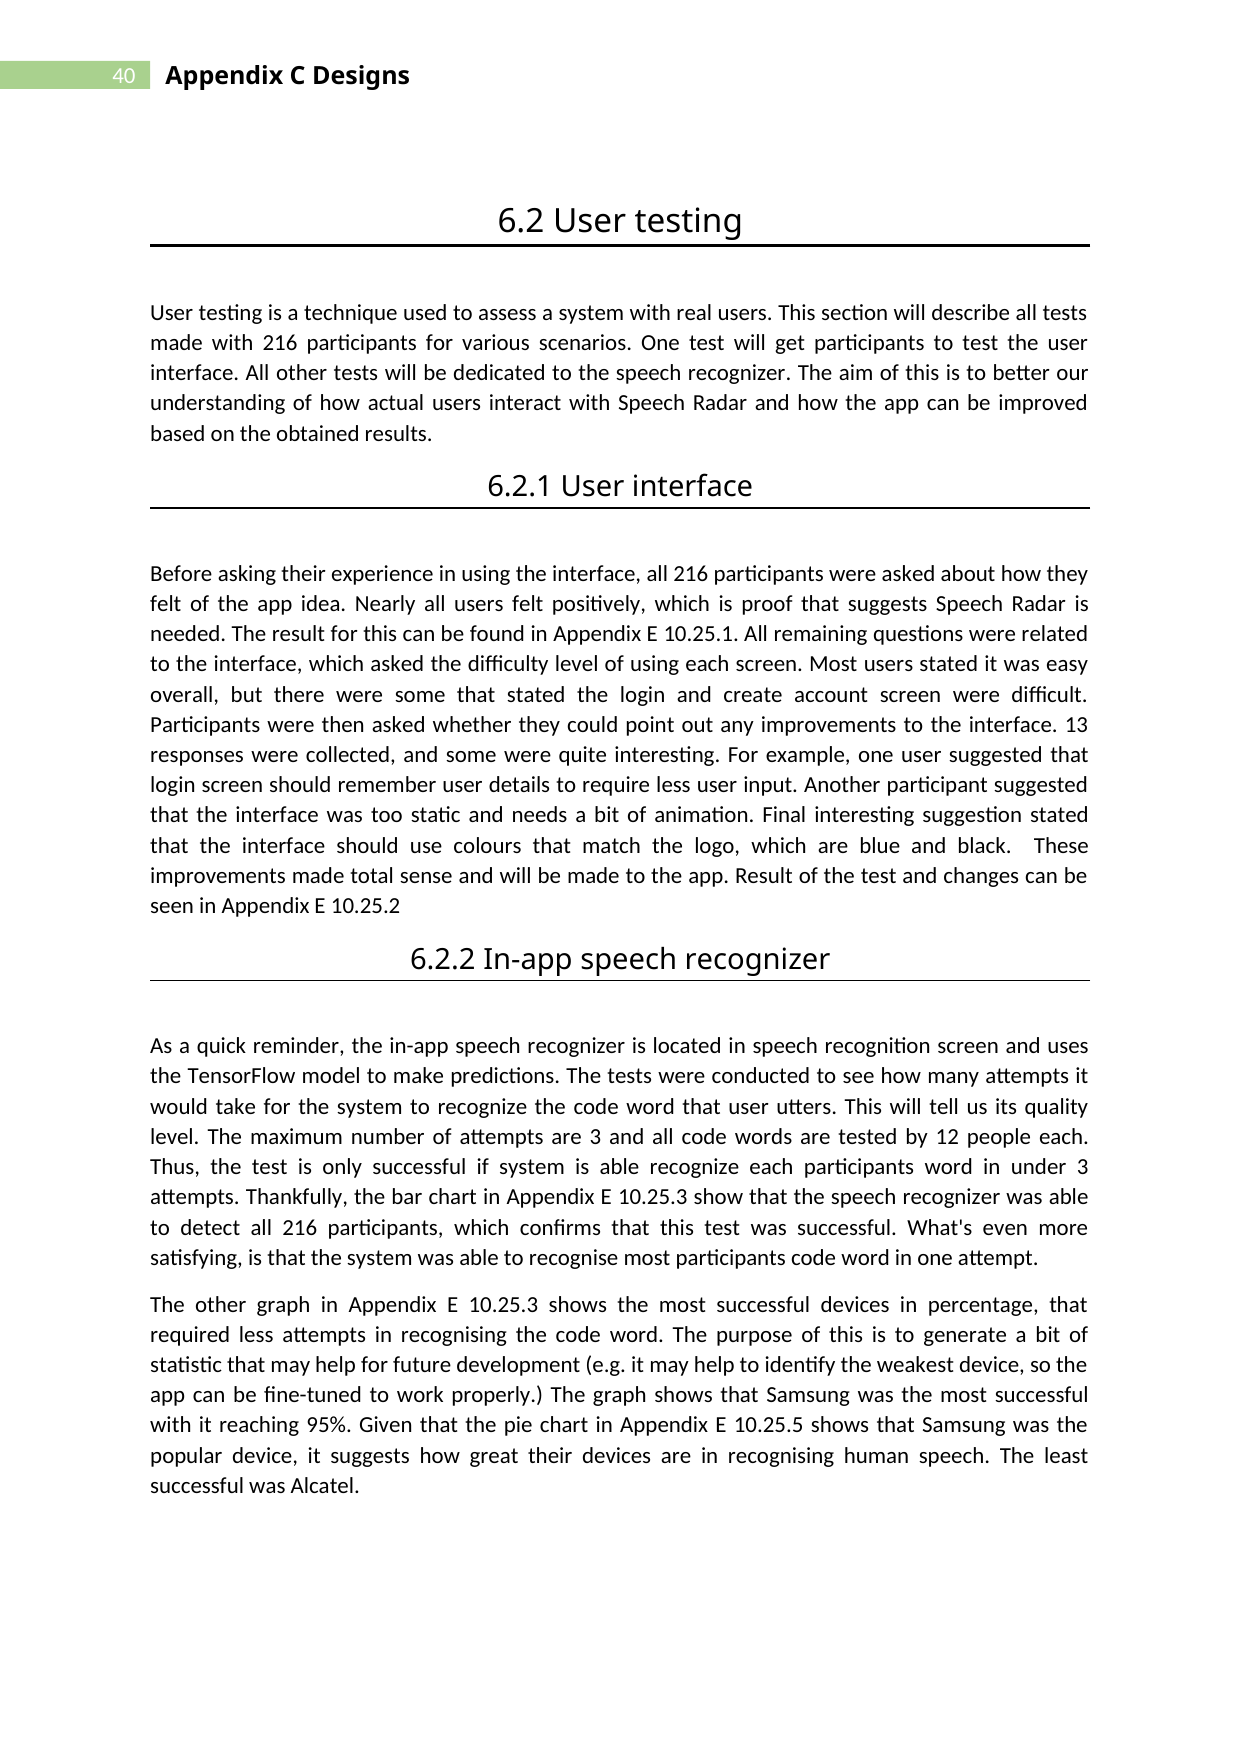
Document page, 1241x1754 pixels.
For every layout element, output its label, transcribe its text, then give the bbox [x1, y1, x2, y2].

subtitle In-app speech recognizer [150, 938, 1090, 980]
text As a quick reminder, the in-app speech recognizer is located in speech recognition screen and uses the TensorFlow model to make predictions. The tests were conducted to see how many attempts it would take for the system to recognize the code word that user utters. This will tell us its quality level. The maximum number of attempts are 3 and all code words are tested by 12 people each. Thus, the test is only successful if system is able recognize each participants word in under 3 attempts. Thankfully, the bar chart in Appendix E 10.25.3 show that the speech recognizer was able to detect all 216 participants, which confirms that this test was successful. What's even more satisfying, is that the system was able to recognise most participants code word in one attempt. [150, 1031, 1090, 1271]
text Before asking their experience in using the interface, all 216 participants were asked about how they felt of the app idea. Nearly all users felt positively, which is proof that suggests Speech Radar is needed. The result for this can be found in Appendix E 10.25.1. All remaining questions were related to the interface, which asked the difficulty level of using each screen. Most users stated it was easy overall, but there were some that stated the login and create account screen were difficult. Participants were then asked whether they could point out any improvements to the interface. 13 responses were collected, and some were quite interesting. For example, one user suggested that login screen should remember user details to require less user input. Another participant suggested that the interface was too static and needs a bit of animation. Final interesting suggestion stated that the interface should use colours that match the logo, which are blue and black. These improvements made total sense and will be made to the app. Result of the test and changes can be seen in Appendix E 10.25.2 [150, 559, 1090, 919]
text The other graph in Appendix E 10.25.3 shows the most successful devices in percentage, that required less attempts in recognising the code word. The purpose of this is to generate a bit of statistic that may help for future development (e.g. it may help to identify the weakest device, so the app can be fine-tuned to work properly.) The graph shows that Samsung was the most successful with it reaching 95%. Given that the pie chart in Appendix E 10.25.5 shows that Samsung was the popular device, it suggests how great their devices are in recognising human speech. The least successful was Alcatel. [150, 1290, 1090, 1499]
text User testing is a technique used to assess a system with real users. This section will describe all tests made with 216 participants for various scenarios. One test will get participants to test the user interface. All other tests will be dedicated to the speech recognizer. The aim of this is to better our understanding of how actual users interact with Speech Radar and how the app can be improved based on the obtained results. [150, 298, 1090, 447]
subtitle User interface [150, 466, 1090, 507]
subtitle User testing [150, 197, 1090, 244]
